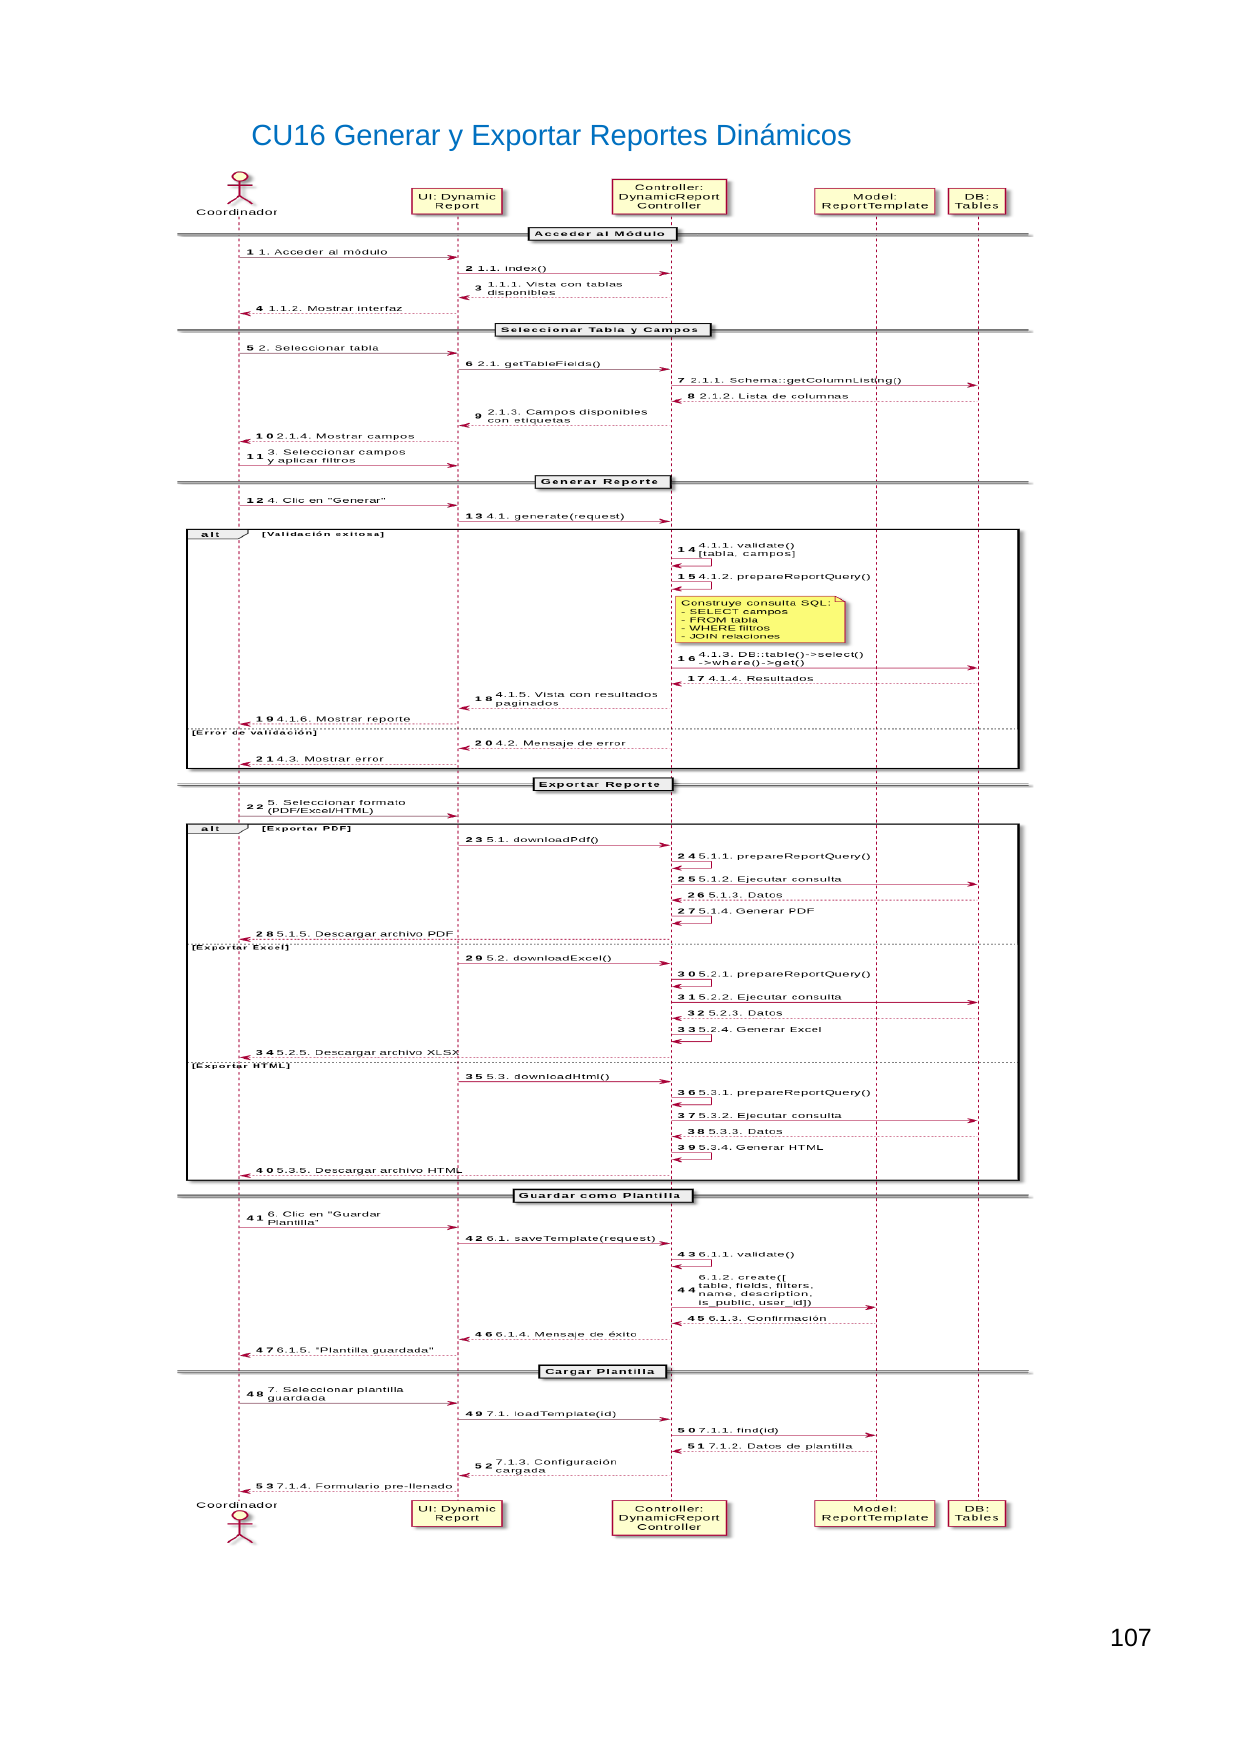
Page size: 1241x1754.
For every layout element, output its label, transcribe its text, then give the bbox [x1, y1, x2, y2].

subtitle CU16 Generar y Exportar Reportes Dinámicos [177, 118, 1152, 152]
picture [177, 168, 1034, 1547]
